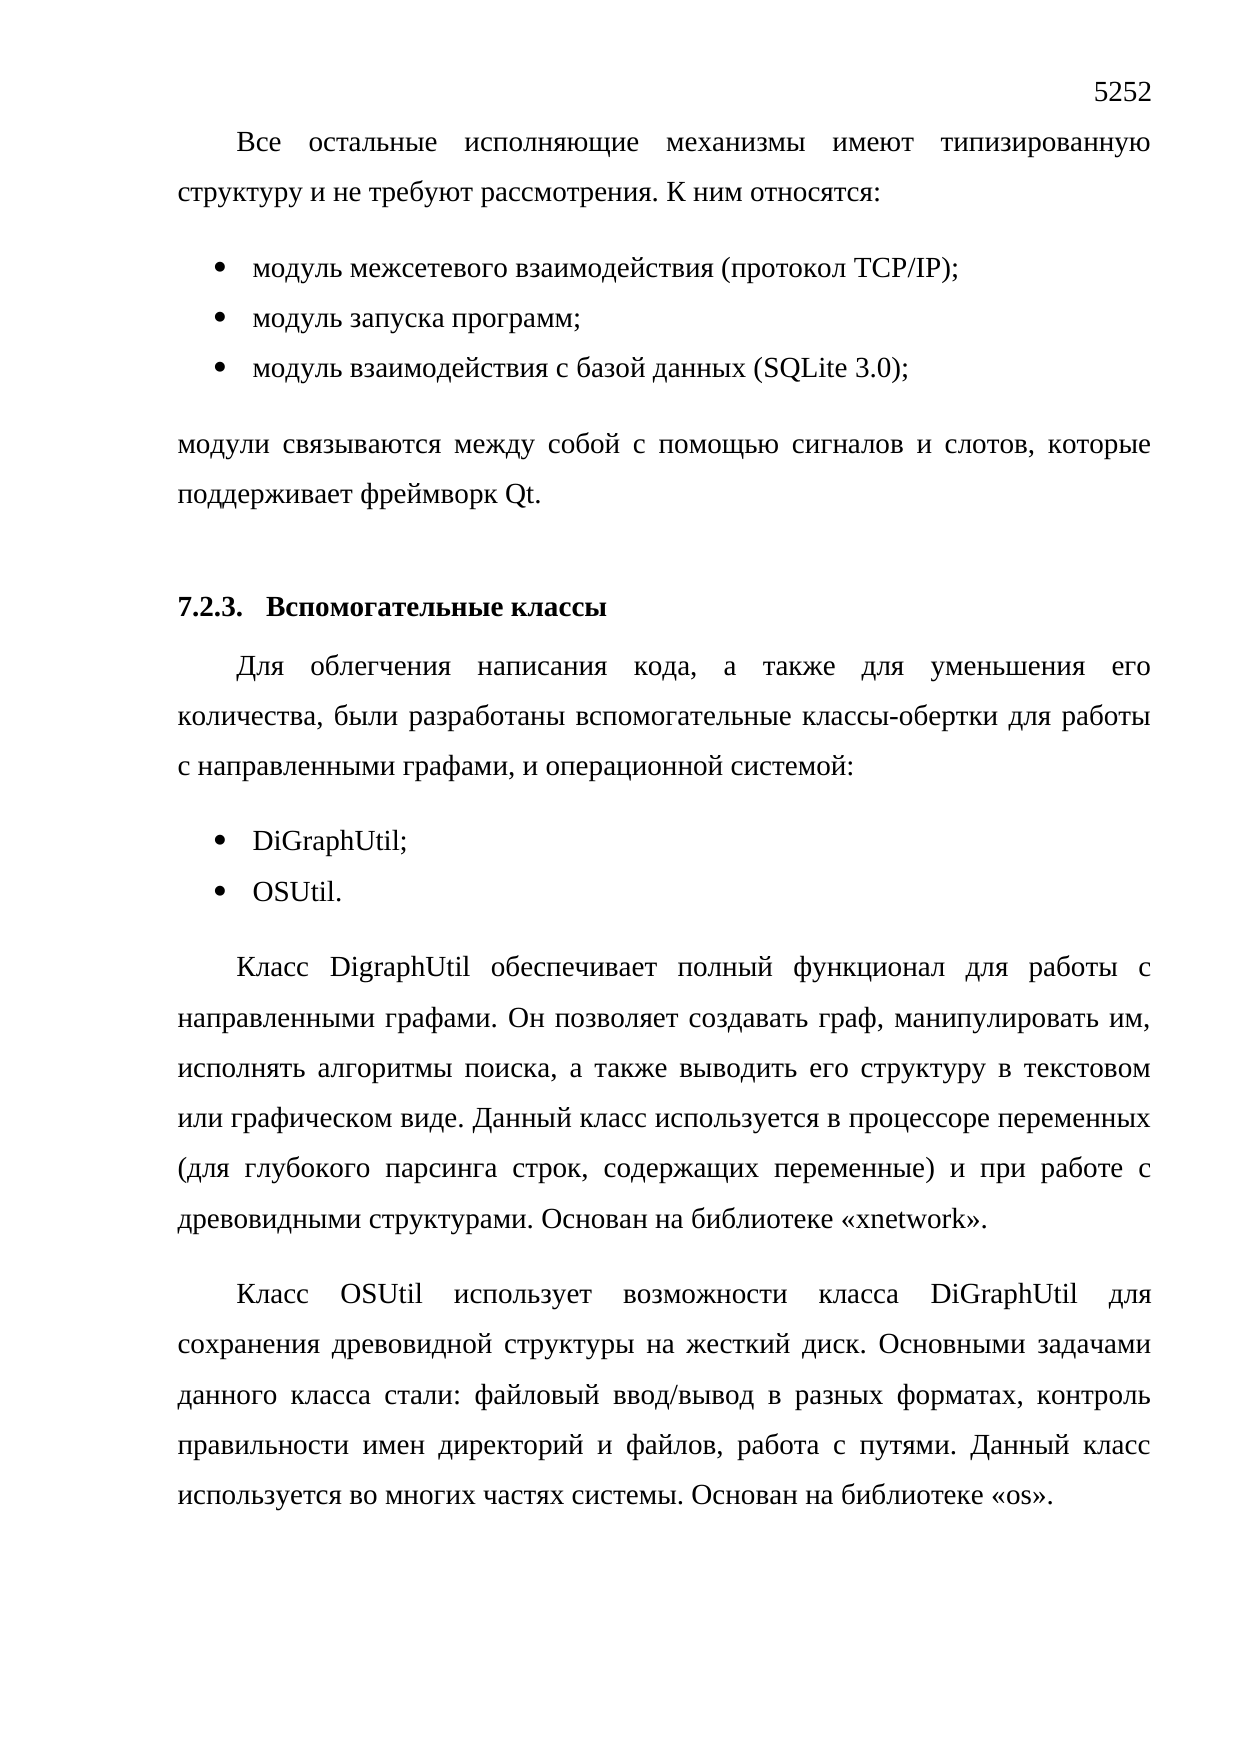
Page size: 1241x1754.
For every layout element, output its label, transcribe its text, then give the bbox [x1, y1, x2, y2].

text Все остальные исполняющие механизмы имеют типизированную структуру и не требуют рассмотрения. К ним относятся: [177, 124, 1152, 208]
subtitle Вспомогательные классы [177, 589, 1152, 623]
list DiGraphUtil; [215, 823, 1152, 857]
text Класс DigraphUtil обеспечивает полный функционал для работы с направленными графами. Он позволяет создавать граф, манипулировать им, исполнять алгоритмы поиска, а также выводить его структуру в текстовом или графическом виде. Данный класс используется в процессоре переменных (для глубокого парсинга строк, содержащих переменные) и при работе с древовидными структурами. Основан на библиотеке «xnetwork». [177, 949, 1152, 1234]
text модули связываются между собой с помощью сигналов и слотов, которые поддерживает фреймворк Qt. [177, 426, 1152, 510]
text Класс OSUtil использует возможности класса DiGraphUtil для сохранения древовидной структуры на жесткий диск. Основными задачами данного класса стали: файловый ввод/вывод в разных форматах, контроль правильности имен директорий и файлов, работа с путями. Данный класс используется во многих частях системы. Основан на библиотеке «os». [177, 1276, 1152, 1511]
list модуль запуска программ; [215, 300, 1152, 334]
list модуль взаимодействия с базой данных (SQLite 3.0); [215, 351, 1152, 384]
list модуль межсетевого взаимодействия (протокол TCP/IP); [215, 250, 1152, 283]
text Для облегчения написания кода, а также для уменьшения его количества, были разработаны вспомогательные классы-обертки для работы с направленными графами, и операционной системой: [177, 648, 1152, 782]
list OSUtil. [215, 874, 1152, 908]
